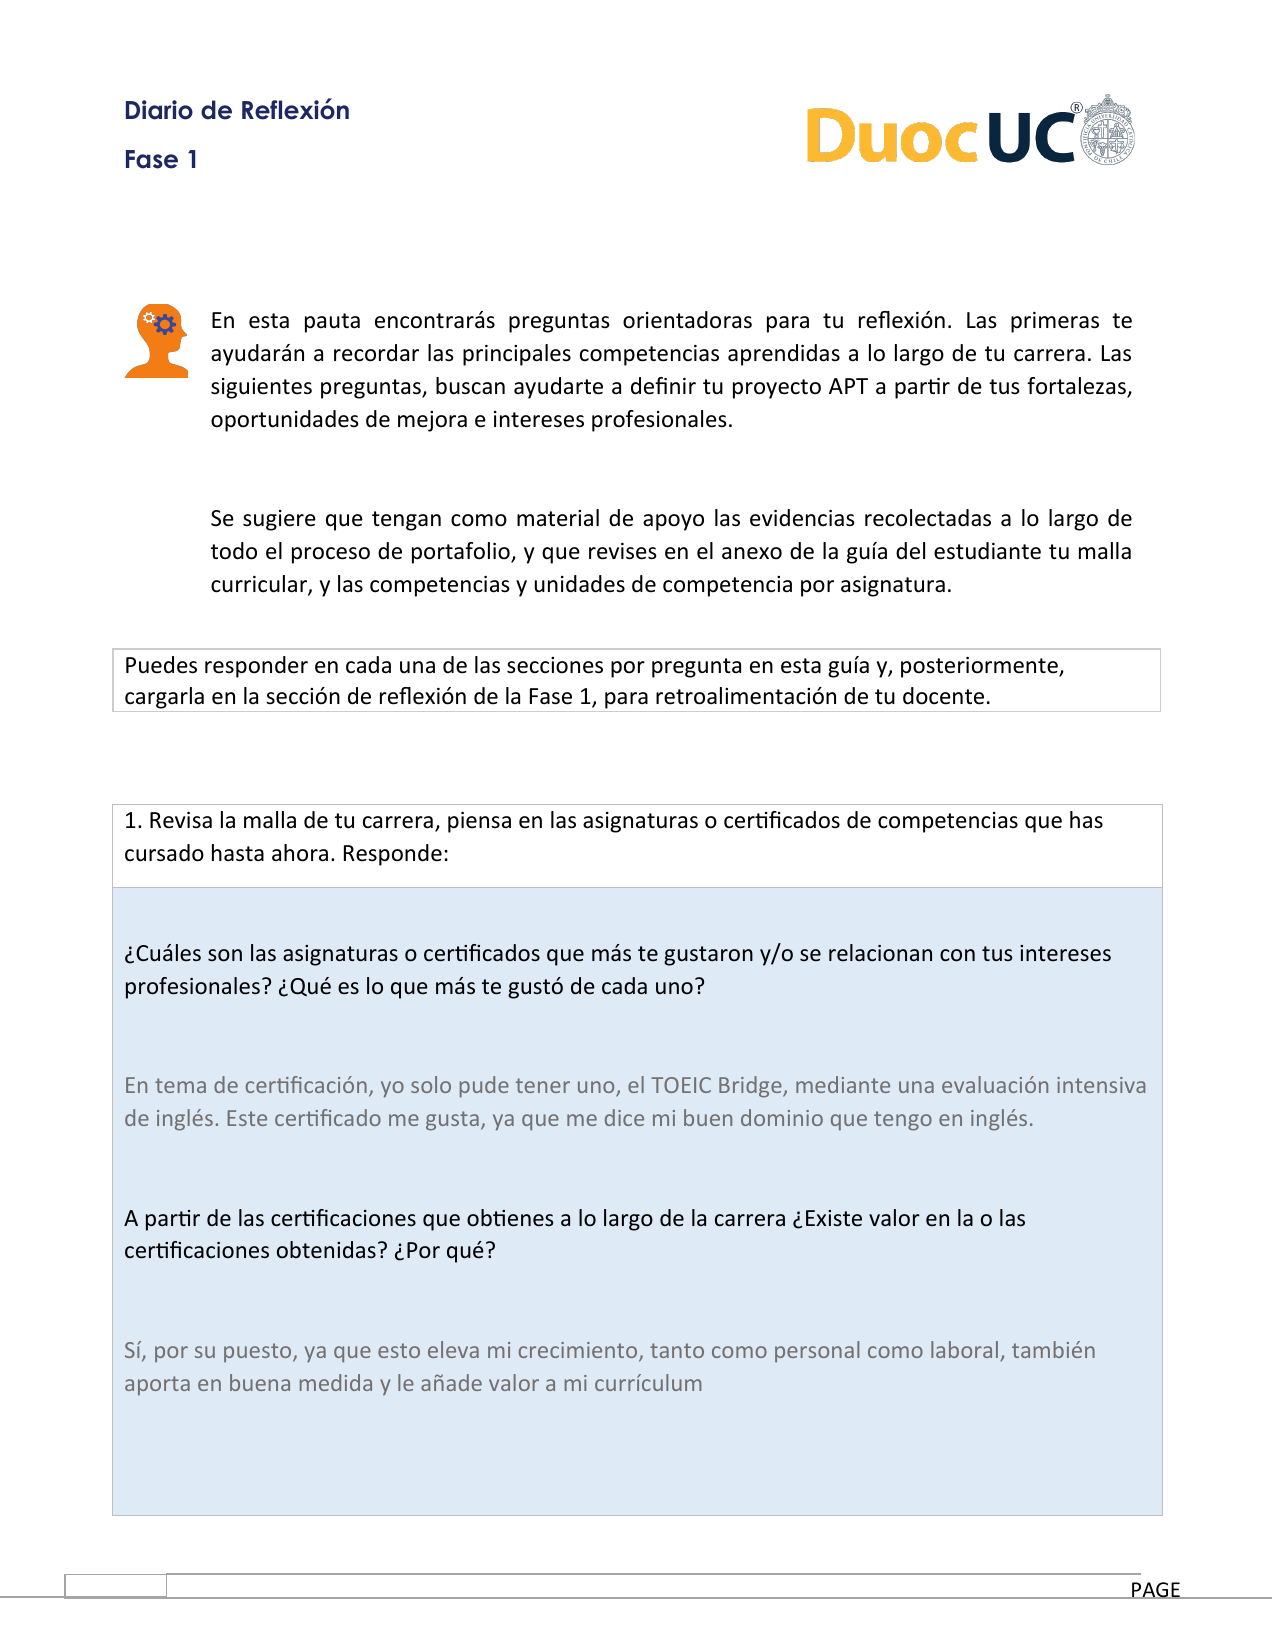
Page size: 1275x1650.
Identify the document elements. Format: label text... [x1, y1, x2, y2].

picture [123, 304, 188, 378]
table_header Puedes responder en cada una de las secciones por pregunta en esta guía y, posteriormente, cargarla en la sección de reflexión de la Fase 1, para retroalimentación de tu docente. [114, 650, 1160, 711]
table_header 1. Revisa la malla de tu carrera, piensa en las asignaturas o certificados de competencias que has cursado hasta ahora. Responde: [113, 805, 1162, 887]
table_header En esta pauta encontrarás preguntas orientadoras para tu reflexión. Las primeras te ayudarán a recordar las principales competencias aprendidas a lo largo de tu carrera. Las siguientes preguntas, buscan ayudarte a definir tu proyecto APT a partir de tus fortalezas, oportunidades de mejora e intereses profesionales. Se sugiere que tengan como material de apoyo las evidencias recolectadas a lo largo de todo el proceso de portafolio, y que revises en el anexo de la guía del estudiante tu malla curricular, y las competencias y unidades de competencia por asignatura. [199, 305, 1146, 617]
table_header [112, 305, 199, 617]
picture [807, 94, 1135, 165]
